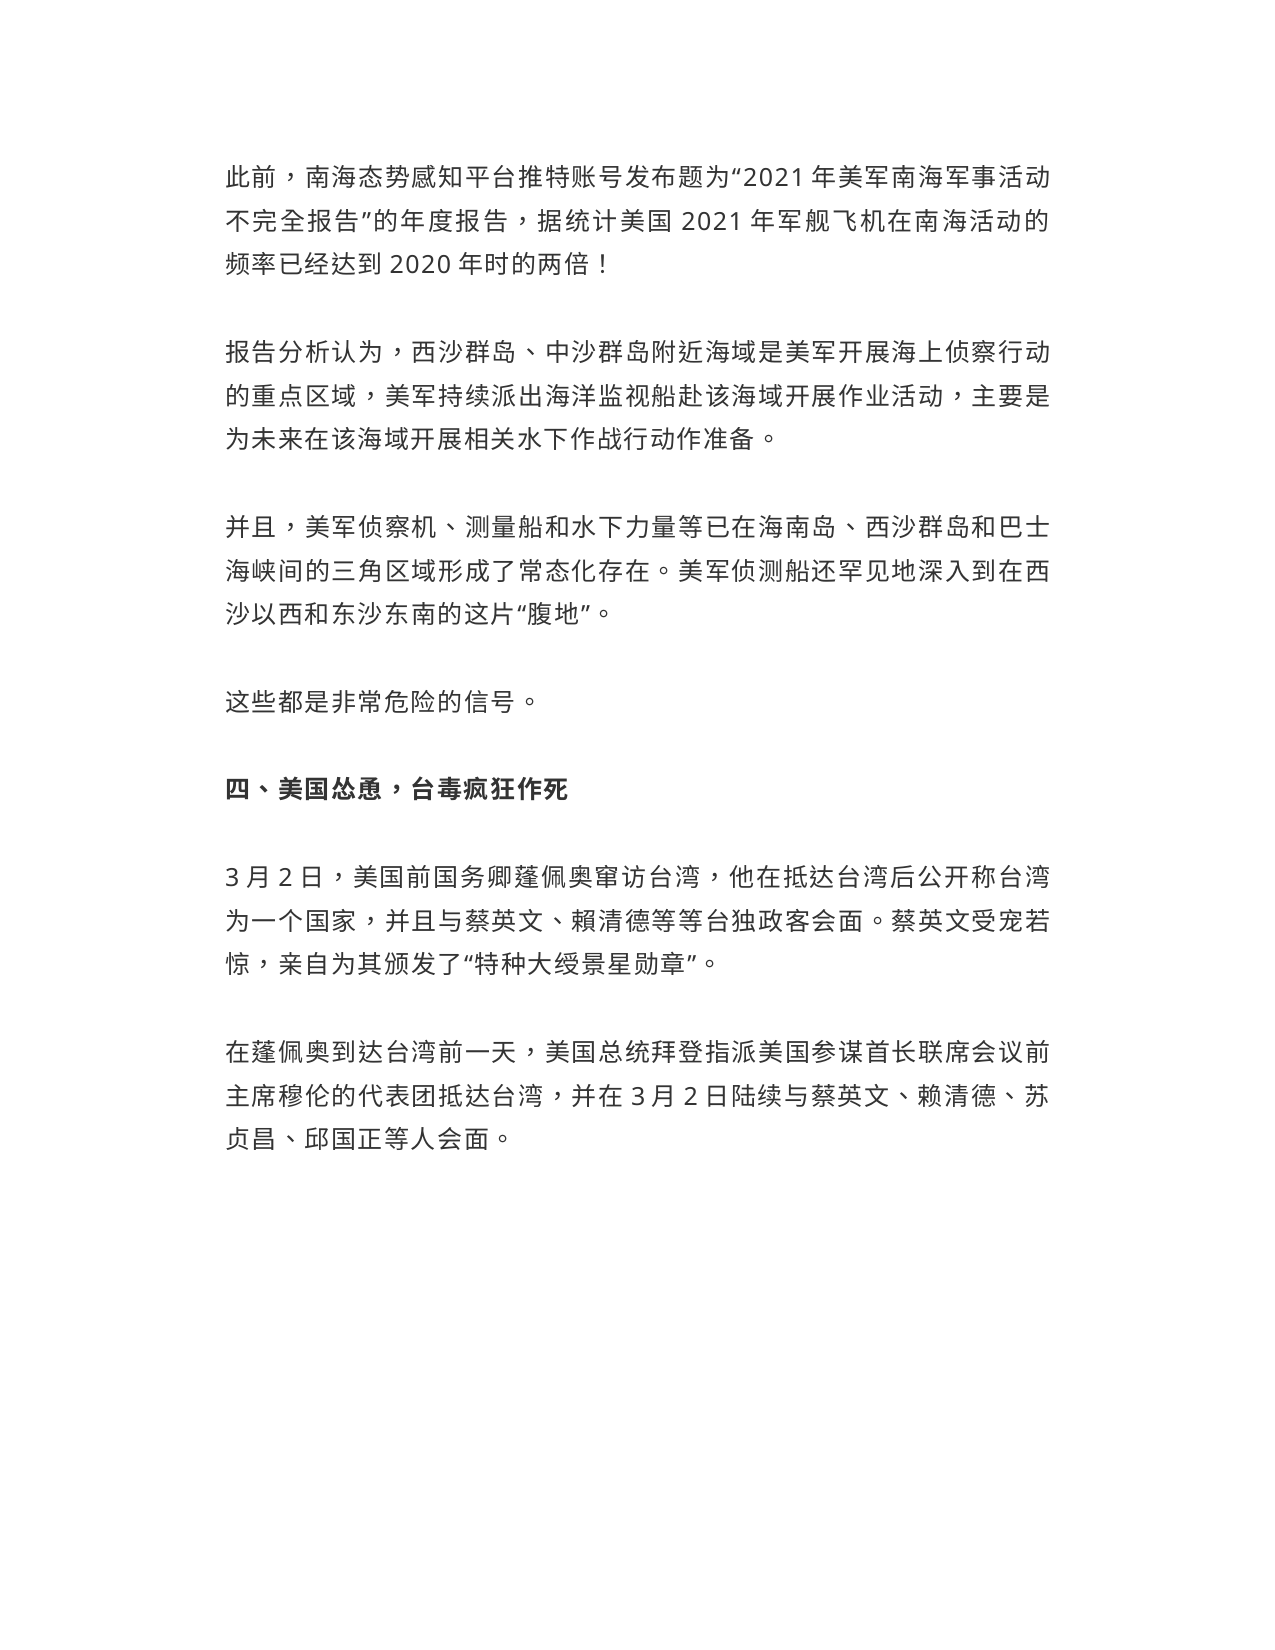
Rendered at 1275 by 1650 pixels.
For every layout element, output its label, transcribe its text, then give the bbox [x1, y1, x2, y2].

text 在蓬佩奥到达台湾前一天，美国总统拜登指派美国参谋首长联席会议前主席穆伦的代表团抵达台湾，并在3月2日陆续与蔡英文、赖清德、苏贞昌、邱国正等人会面。 [225, 1025, 1050, 1156]
text 此前，南海态势感知平台推特账号发布题为“2021年美军南海军事活动不完全报告”的年度报告，据统计美国2021年军舰飞机在南海活动的频率已经达到2020年时的两倍！ [225, 150, 1050, 281]
text 报告分析认为，西沙群岛、中沙群岛附近海域是美军开展海上侦察行动的重点区域，美军持续派出海洋监视船赴该海域开展作业活动，主要是为未来在该海域开展相关水下作战行动作准备。 [225, 325, 1050, 456]
text 四、美国怂恿，台毒疯狂作死 [225, 762, 1050, 806]
text 3月2日，美国前国务卿蓬佩奥窜访台湾，他在抵达台湾后公开称台湾为一个国家，并且与蔡英文、賴清德等等台独政客会面。蔡英文受宠若惊，亲自为其颁发了“特种大绶景星勋章”。 [225, 850, 1050, 981]
text 这些都是非常危险的信号。 [225, 675, 1050, 719]
text 并且，美军侦察机、测量船和水下力量等已在海南岛、西沙群岛和巴士海峡间的三角区域形成了常态化存在。美军侦测船还罕见地深入到在西沙以西和东沙东南的这片“腹地”。 [225, 500, 1050, 631]
